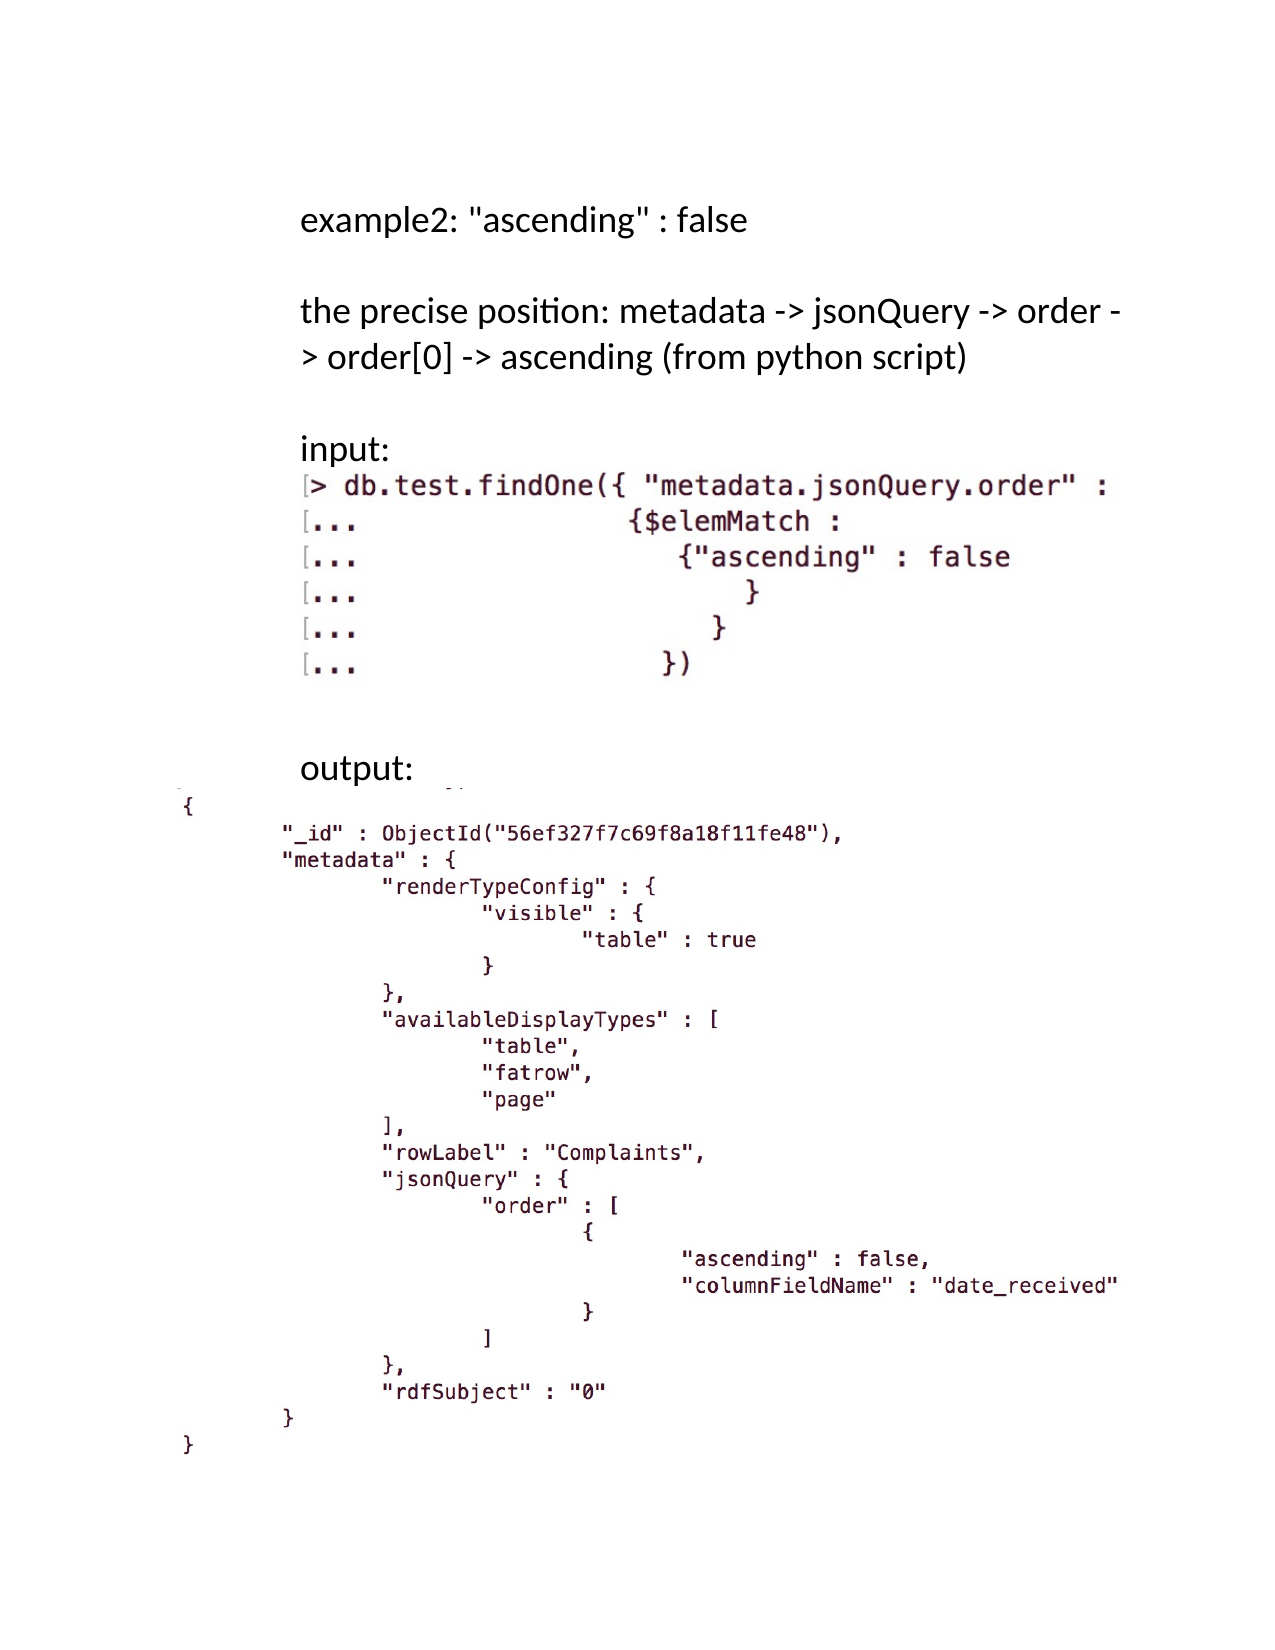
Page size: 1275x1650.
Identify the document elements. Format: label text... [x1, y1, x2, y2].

list example2: "ascending" : false [300, 196, 1125, 242]
picture [177, 788, 1153, 1455]
list output: [300, 744, 1125, 790]
picture [300, 470, 1157, 684]
list the precise position: metadata -> jsonQuery -> order -> order[0] -> ascending (from python script) [300, 287, 1125, 379]
list input: [300, 425, 1125, 470]
